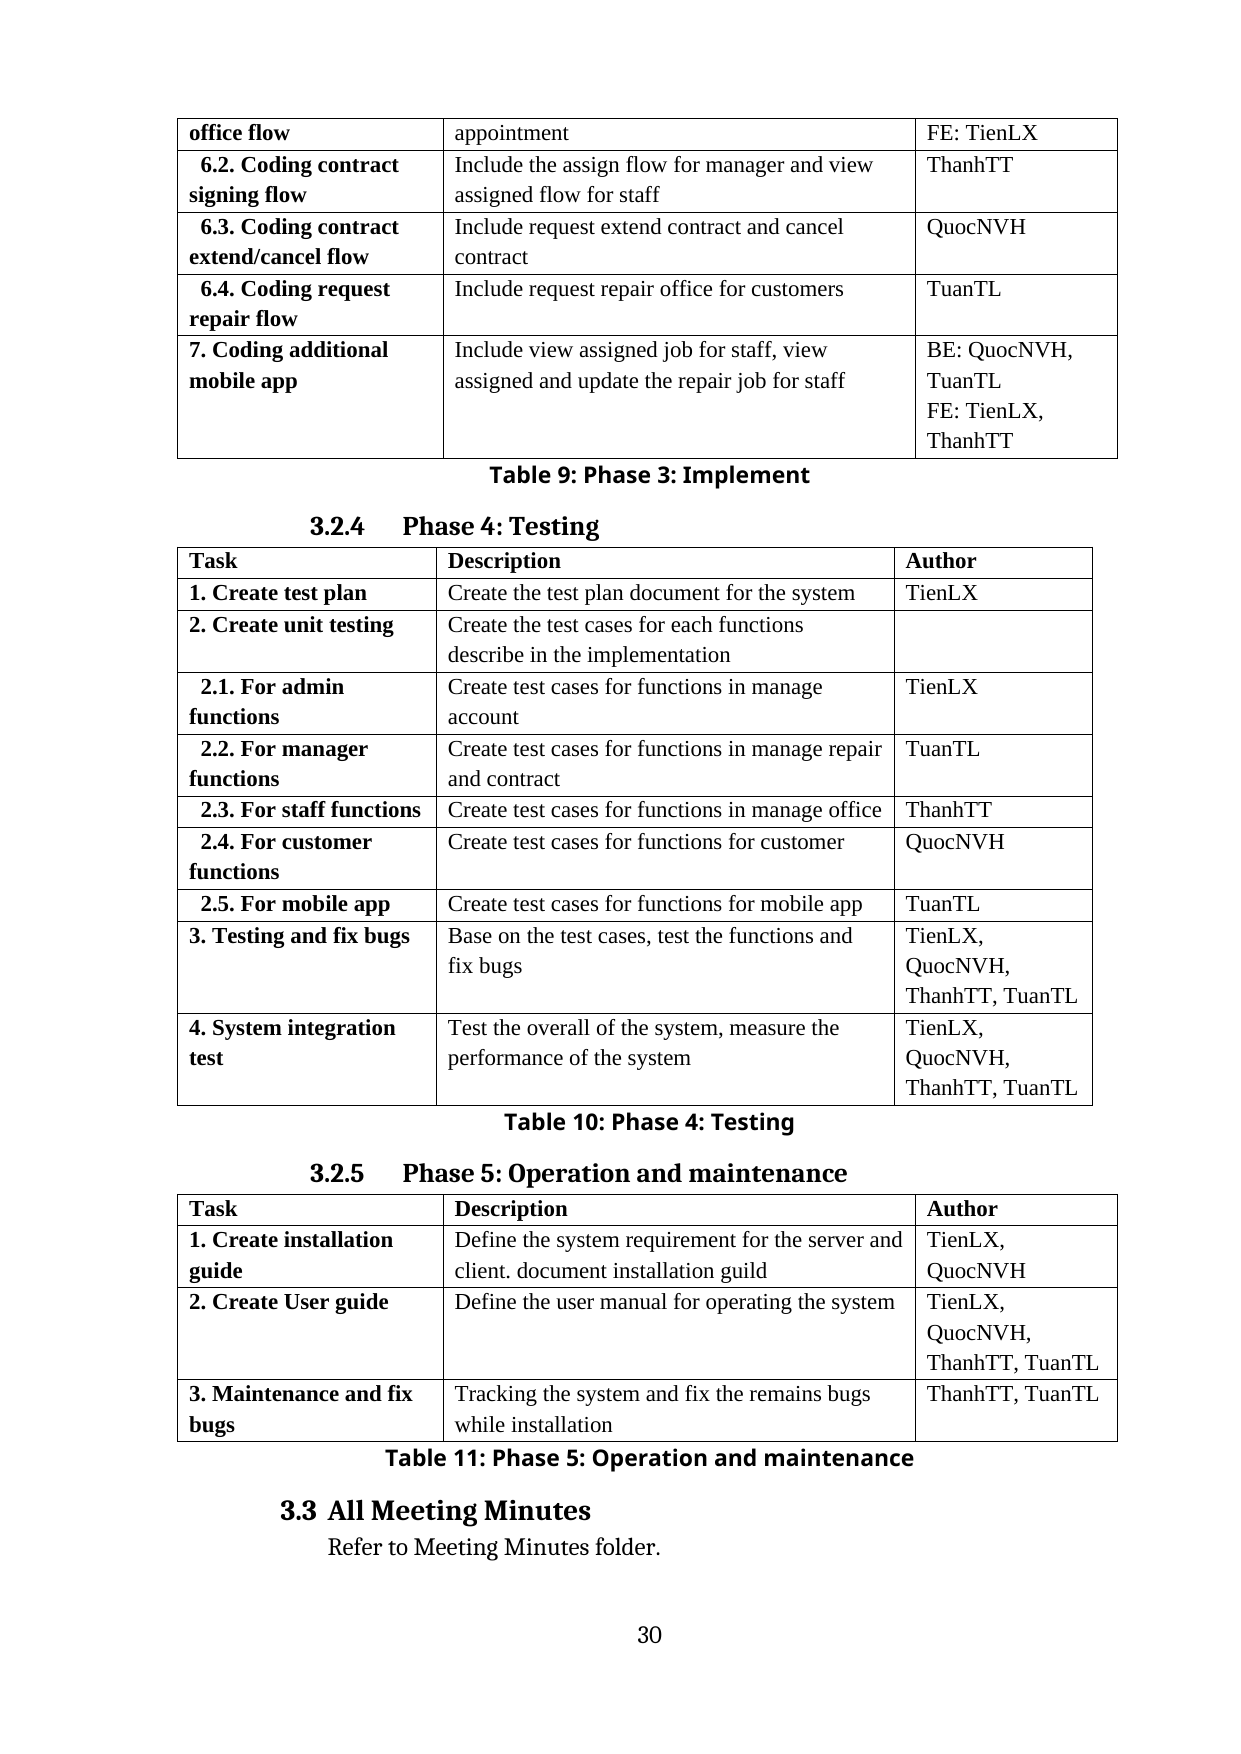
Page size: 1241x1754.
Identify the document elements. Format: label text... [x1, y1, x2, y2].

table_header Author [916, 1195, 1117, 1225]
table_cell 4. System integration test [178, 1014, 436, 1105]
table_cell 6.2. Coding contract signing flow [178, 151, 443, 212]
table_cell 2.5. For mobile app [178, 890, 436, 921]
text Table 10: Phase 4: Testing [177, 1106, 1122, 1137]
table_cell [444, 119, 915, 150]
table_cell Include the assign flow for manager and view assigned flow for staff [444, 151, 915, 212]
table_cell QuocNVH [916, 213, 1117, 273]
subtitle Phase 5: Operation and maintenance [310, 1158, 1122, 1189]
table_cell Create test cases for functions for mobile app [437, 890, 894, 921]
table_header Task [178, 548, 436, 578]
table_cell TienLX, QuocNVH [916, 1226, 1117, 1287]
table_cell QuocNVH [895, 828, 1092, 889]
table_cell 3. Testing and fix bugs [178, 922, 436, 1013]
table_cell ThanhTT, TuanTL [916, 1380, 1117, 1441]
text Table 11: Phase 5: Operation and maintenance [177, 1442, 1122, 1473]
subtitle Phase 4: Testing [310, 511, 1122, 542]
table_cell Include request repair office for customers [444, 275, 915, 335]
table_header Description [444, 1195, 915, 1225]
table_header Author [895, 548, 1092, 578]
table_cell [895, 611, 1092, 672]
table_cell Create test cases for functions in manage office [437, 797, 894, 827]
table_cell TuanTL [895, 890, 1092, 921]
text Refer to Meeting Minutes folder. [252, 1533, 1122, 1562]
table_cell TienLX [895, 673, 1092, 734]
table_cell Include view assigned job for staff, view assigned and update the repair job for staff [444, 336, 915, 458]
table_cell 3. Maintenance and fix bugs [178, 1380, 443, 1441]
table_cell TienLX, QuocNVH, ThanhTT, TuanTL [916, 1288, 1117, 1379]
table_cell TienLX, QuocNVH, ThanhTT, TuanTL [895, 1014, 1092, 1105]
table_cell 1. Create installation guide [178, 1226, 443, 1287]
table_cell 2.4. For customer functions [178, 828, 436, 889]
table_cell Create test cases for functions in manage repair and contract [437, 735, 894, 796]
table_cell Tracking the system and fix the remains bugs while installation [444, 1380, 915, 1441]
table_cell Define the user manual for operating the system [444, 1288, 915, 1379]
table_cell 1. Create test plan [178, 579, 436, 610]
table_cell TienLX [895, 579, 1092, 610]
table_cell 2.1. For admin functions [178, 673, 436, 734]
table_cell 2. Create User guide [178, 1288, 443, 1379]
table_cell Define the system requirement for the server and client. document installation guild [444, 1226, 915, 1287]
table_cell Create the test cases for each functions describe in the implementation [437, 611, 894, 672]
table_cell TuanTL [895, 735, 1092, 796]
table_cell Base on the test cases, test the functions and fix bugs [437, 922, 894, 1013]
table_cell Create test cases for functions in manage account [437, 673, 894, 734]
table_cell 2. Create unit testing [178, 611, 436, 672]
table_cell 7. Coding additional mobile app [178, 336, 443, 458]
table_header Task [178, 1195, 443, 1225]
table_cell 2.2. For manager functions [178, 735, 436, 796]
table_cell 2.3. For staff functions [178, 797, 436, 827]
table_cell ThanhTT [895, 797, 1092, 827]
table_cell Include request extend contract and cancel contract [444, 213, 915, 273]
text Table 9: Phase 3: Implement [177, 459, 1122, 490]
table_cell BE: QuocNVH, TuanTL FE: TienLX, ThanhTT [916, 336, 1117, 458]
table_cell Test the overall of the system, measure the performance of the system [437, 1014, 894, 1105]
table_cell 6.4. Coding request repair flow [178, 275, 443, 335]
subtitle All Meeting Minutes [280, 1494, 1122, 1528]
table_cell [178, 119, 443, 150]
table_header Description [437, 548, 894, 578]
table_cell ThanhTT [916, 151, 1117, 212]
table_cell 6.3. Coding contract extend/cancel flow [178, 213, 443, 273]
table_cell Create test cases for functions for customer [437, 828, 894, 889]
table_cell TienLX, QuocNVH, ThanhTT, TuanTL [895, 922, 1092, 1013]
table_cell Create the test plan document for the system [437, 579, 894, 610]
table_cell TuanTL [916, 275, 1117, 335]
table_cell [916, 119, 1117, 150]
